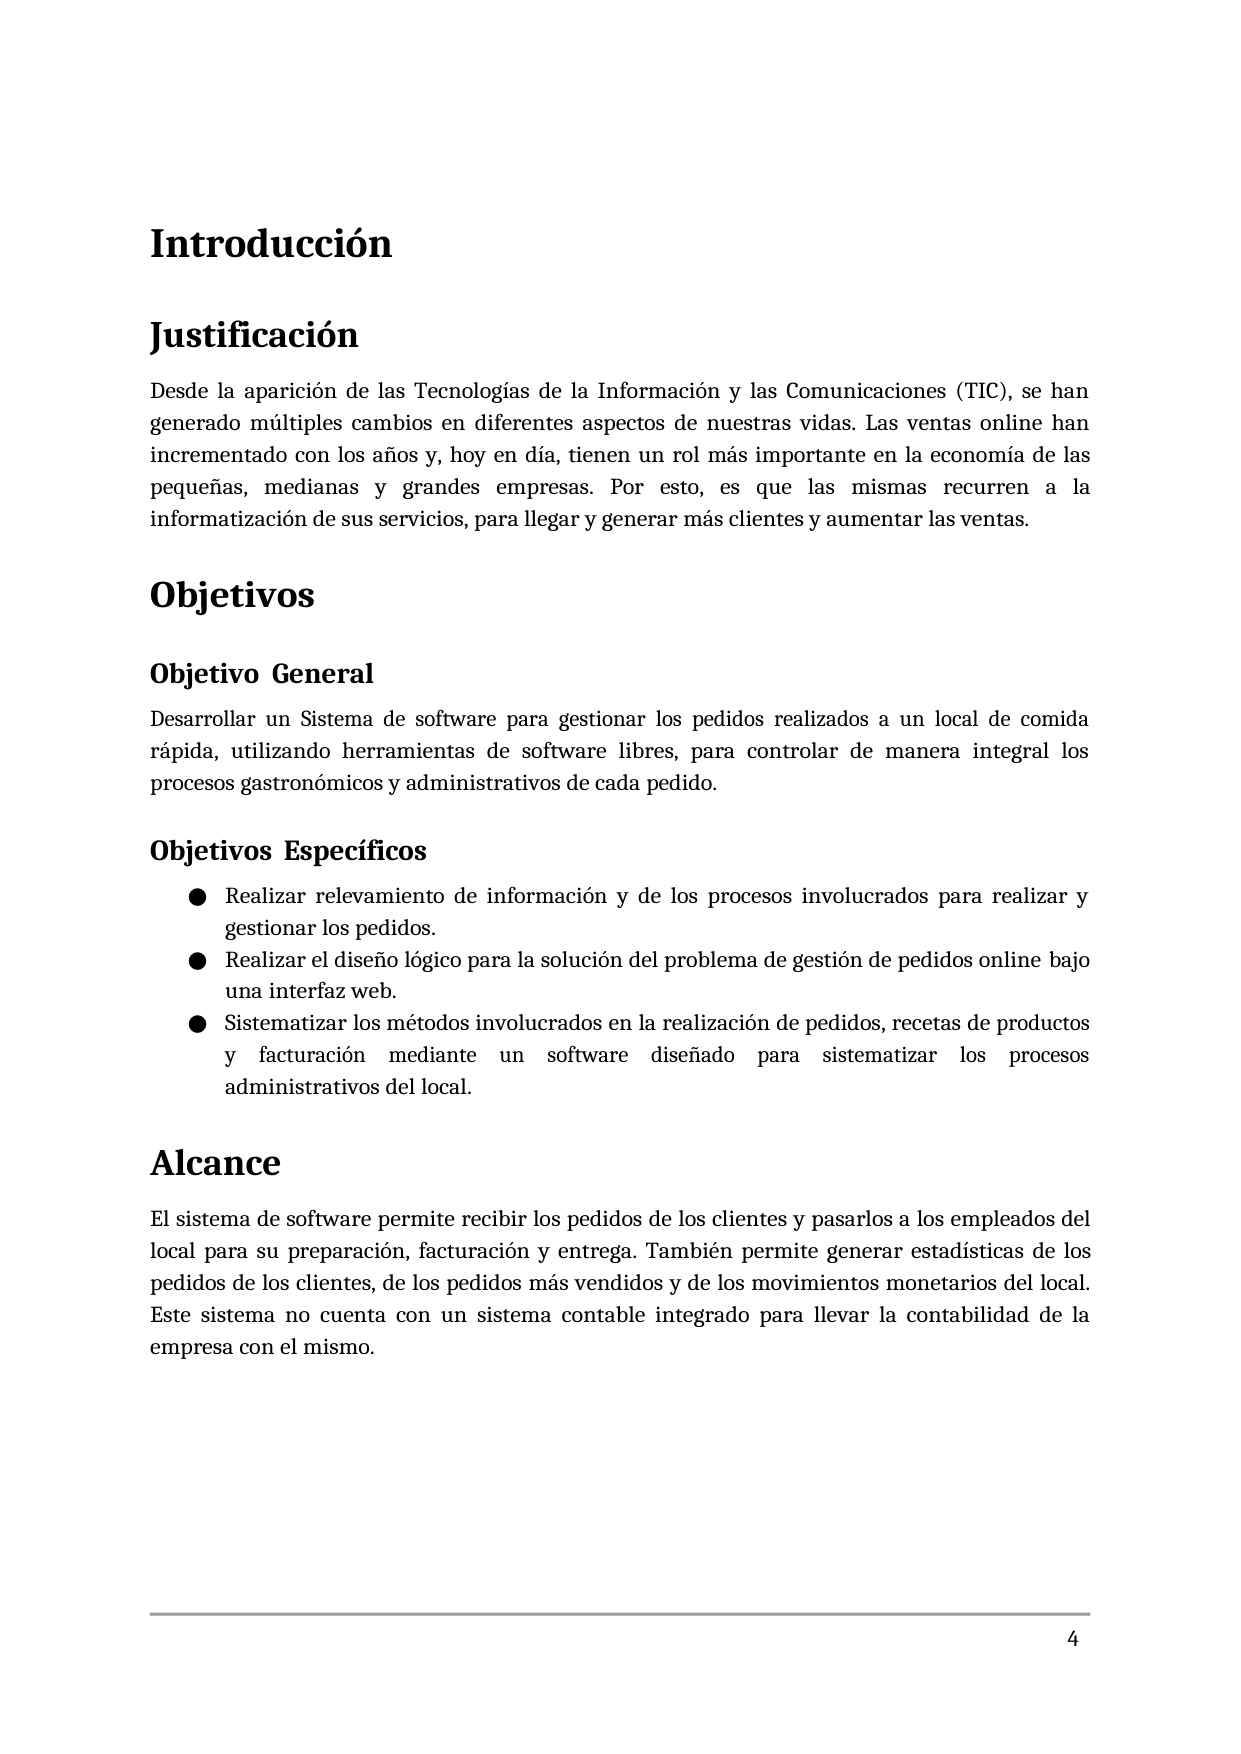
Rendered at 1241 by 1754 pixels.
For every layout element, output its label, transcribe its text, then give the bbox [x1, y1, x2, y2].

subtitle Objetivos [150, 574, 1103, 617]
list Sistematizar los métodos involucrados en la realización de pedidos, recetas de productos y facturación mediante un software diseñado para sistematizar los procesos administrativos del local. [187, 1010, 1090, 1100]
text El sistema de software permite recibir los pedidos de los clientes y pasarlos a los empleados del local para su preparación, facturación y entrega. También permite generar estadísticas de los pedidos de los clientes, de los pedidos más vendidos y de los movimientos monetarios del local. Este sistema no cuenta con un sistema contable integrado para llevar la contabilidad de la empresa con el mismo. [150, 1206, 1091, 1360]
subtitle Objetivo General [150, 657, 1103, 691]
list Realizar el diseño lógico para la solución del problema de gestión de pedidos online bajo una interfaz web. [187, 946, 1090, 1004]
subtitle Introducción [150, 220, 1103, 268]
list Realizar relevamiento de información y de los procesos involucrados para realizar y gestionar los pedidos. [187, 883, 1090, 941]
subtitle Alcance [150, 1142, 1103, 1185]
subtitle Justificación [150, 314, 1103, 357]
subtitle Objetivos Específicos [150, 834, 1103, 867]
text Desde la aparición de las Tecnologías de la Información y las Comunicaciones (TIC), se han generado múltiples cambios en diferentes aspectos de nuestras vidas. Las ventas online han incrementado con los años y, hoy en día, tienen un rol más importante en la economía de las pequeñas, medianas y grandes empresas. Por esto, es que las mismas recurren a la informatización de sus servicios, para llegar y generar más clientes y aumentar las ventas. [150, 378, 1091, 532]
text Desarrollar un Sistema de software para gestionar los pedidos realizados a un local de comida rápida, utilizando herramientas de software libres, para controlar de manera integral los procesos gastronómicos y administrativos de cada pedido. [150, 706, 1091, 796]
